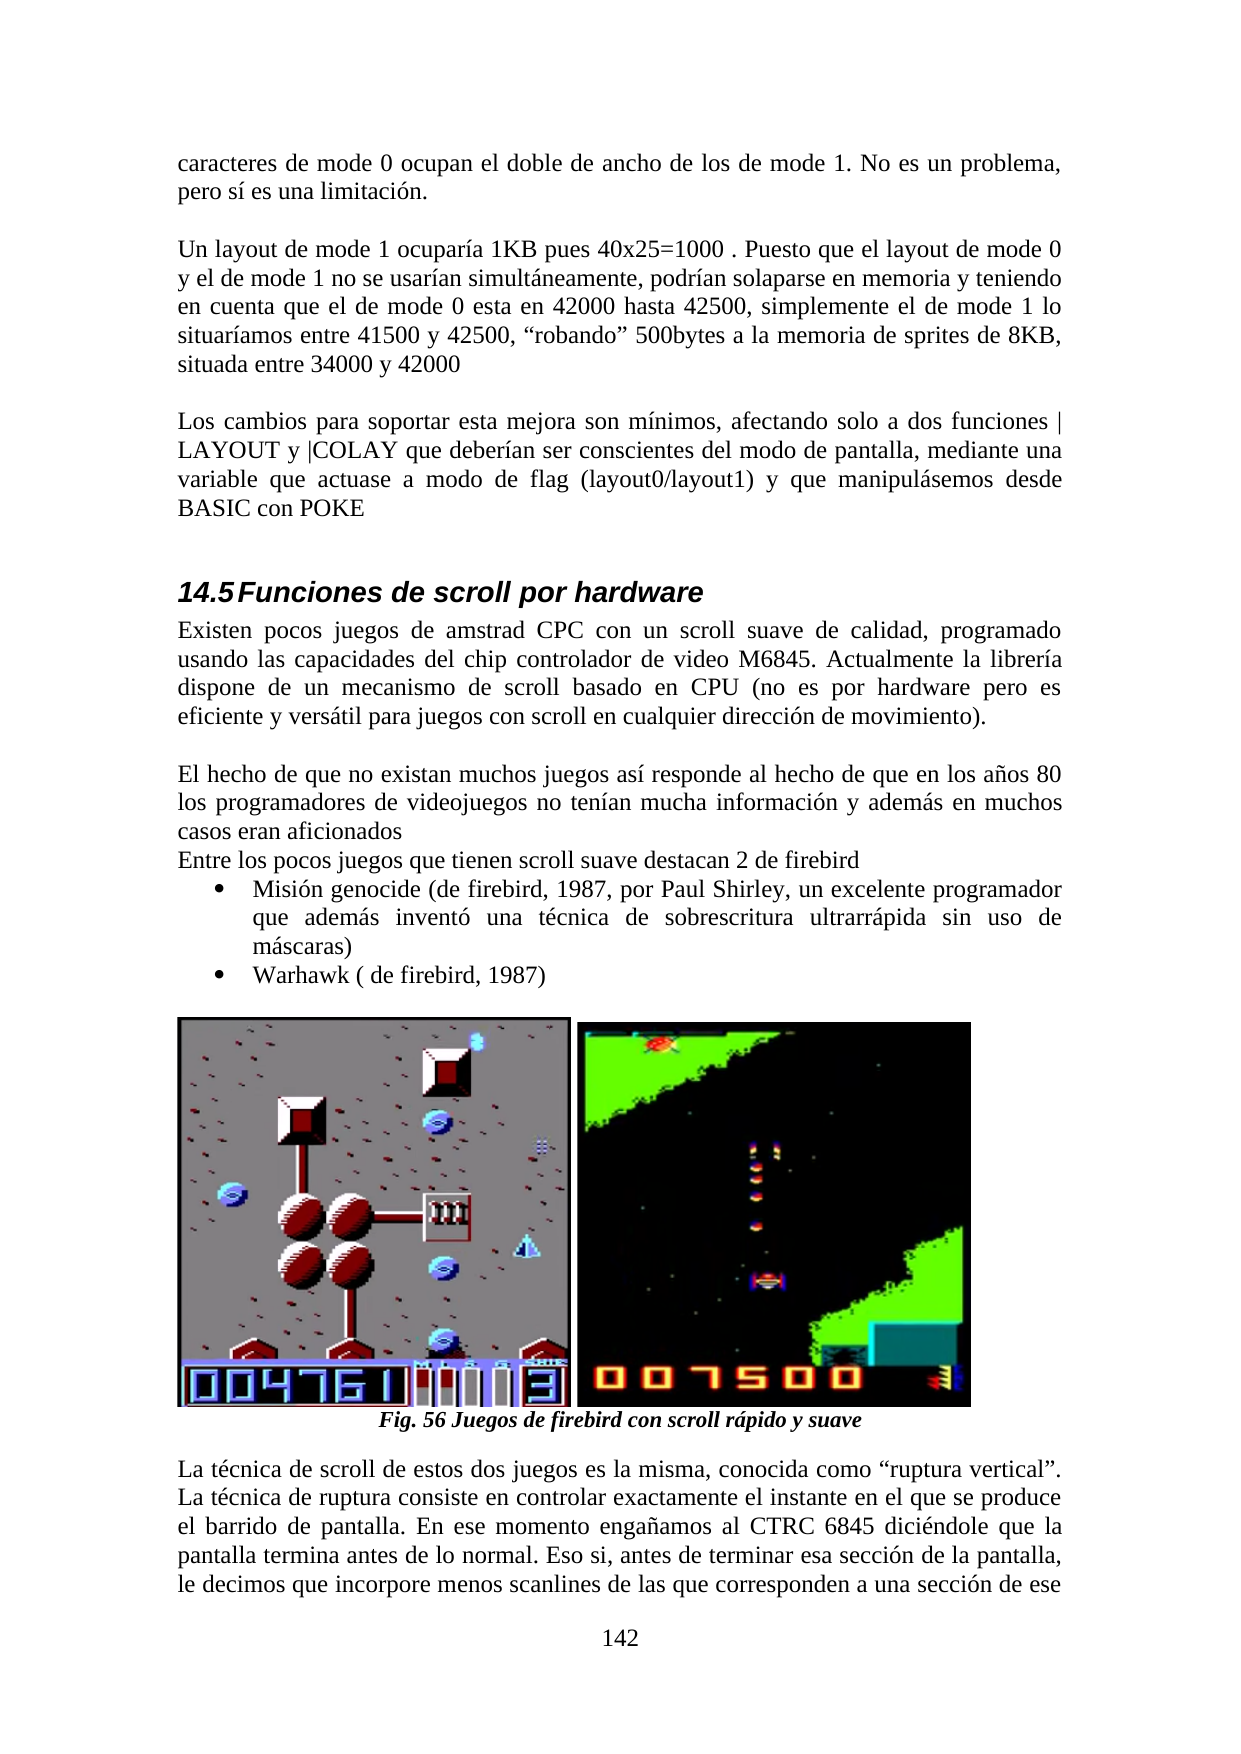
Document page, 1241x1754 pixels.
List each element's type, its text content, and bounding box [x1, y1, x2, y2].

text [177, 148, 1063, 205]
picture [577, 1022, 971, 1407]
text Un layout de mode 1 ocuparía 1KB pues 40x25=1000 . Puesto que el layout de mode 0 y el de mode 1 no se usarían simultáneamente, podrían solaparse en memoria y teniendo en cuenta que el de mode 0 esta en 42000 hasta 42500, simplemente el de mode 1 lo situaríamos entre 41500 y 42500, “robando” 500bytes a la memoria de sprites de 8KB, situada entre 34000 y 42000 [177, 234, 1063, 378]
subtitle Funciones de scroll por hardware [177, 575, 1063, 609]
text Entre los pocos juegos que tienen scroll suave destacan 2 de firebird [177, 845, 1063, 874]
text El hecho de que no existan muchos juegos así responde al hecho de que en los años 80 los programadores de videojuegos no tenían mucha información y además en muchos casos eran aficionados [177, 759, 1063, 845]
text Los cambios para soportar esta mejora son mínimos, afectando solo a dos funciones |LAYOUT y |COLAY que deberían ser conscientes del modo de pantalla, mediante una variable que actuase a modo de flag (layout0/layout1) y que manipulásemos desde BASIC con POKE [177, 406, 1063, 521]
list Warhawk ( de firebird, 1987) [215, 960, 1063, 989]
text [177, 1454, 1063, 1597]
picture [177, 1017, 571, 1407]
text Existen pocos juegos de amstrad CPC con un scroll suave de calidad, programado usando las capacidades del chip controlador de video M6845. Actualmente la librería dispone de un mecanismo de scroll basado en CPU (no es por hardware pero es eficiente y versátil para juegos con scroll en cualquier dirección de movimiento). [177, 615, 1063, 730]
list Misión genocide (de firebird, 1987, por Paul Shirley, un excelente programador que además inventó una técnica de sobrescritura ultrarrápida sin uso de máscaras) [215, 874, 1063, 960]
